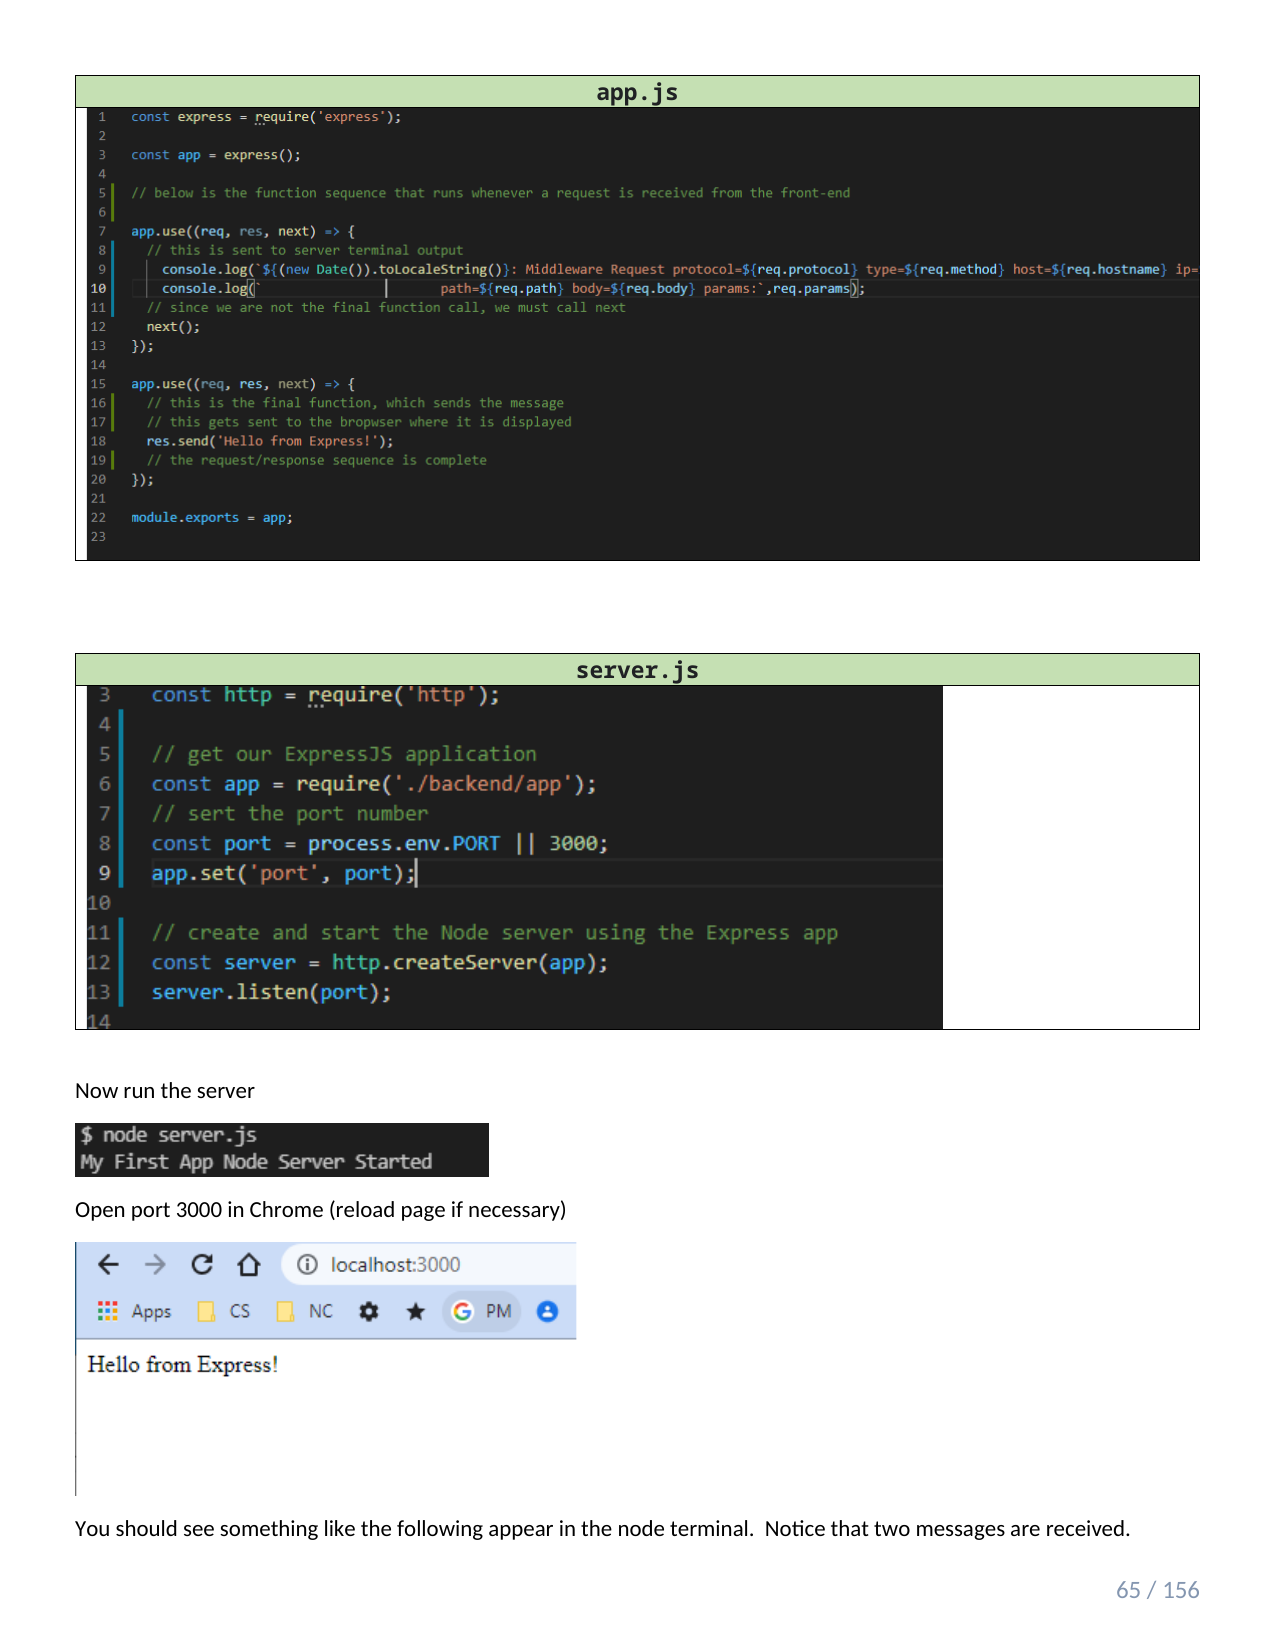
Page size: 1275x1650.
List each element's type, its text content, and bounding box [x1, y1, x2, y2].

table_cell [943, 686, 1199, 1028]
picture [86, 686, 943, 1029]
text Now run the server [75, 1076, 1200, 1104]
table_header app.js [76, 76, 1199, 107]
picture [75, 1242, 577, 1496]
table_cell [76, 108, 86, 560]
picture [86, 108, 1200, 560]
picture [75, 1123, 489, 1177]
table_cell [76, 686, 86, 1028]
table_header server.js [76, 654, 1199, 685]
text Open port 3000 in Chrome (reload page if necessary) [75, 1195, 1200, 1223]
text You should see something like the following appear in the node terminal. Notice that two messages are received. [75, 1514, 1200, 1542]
